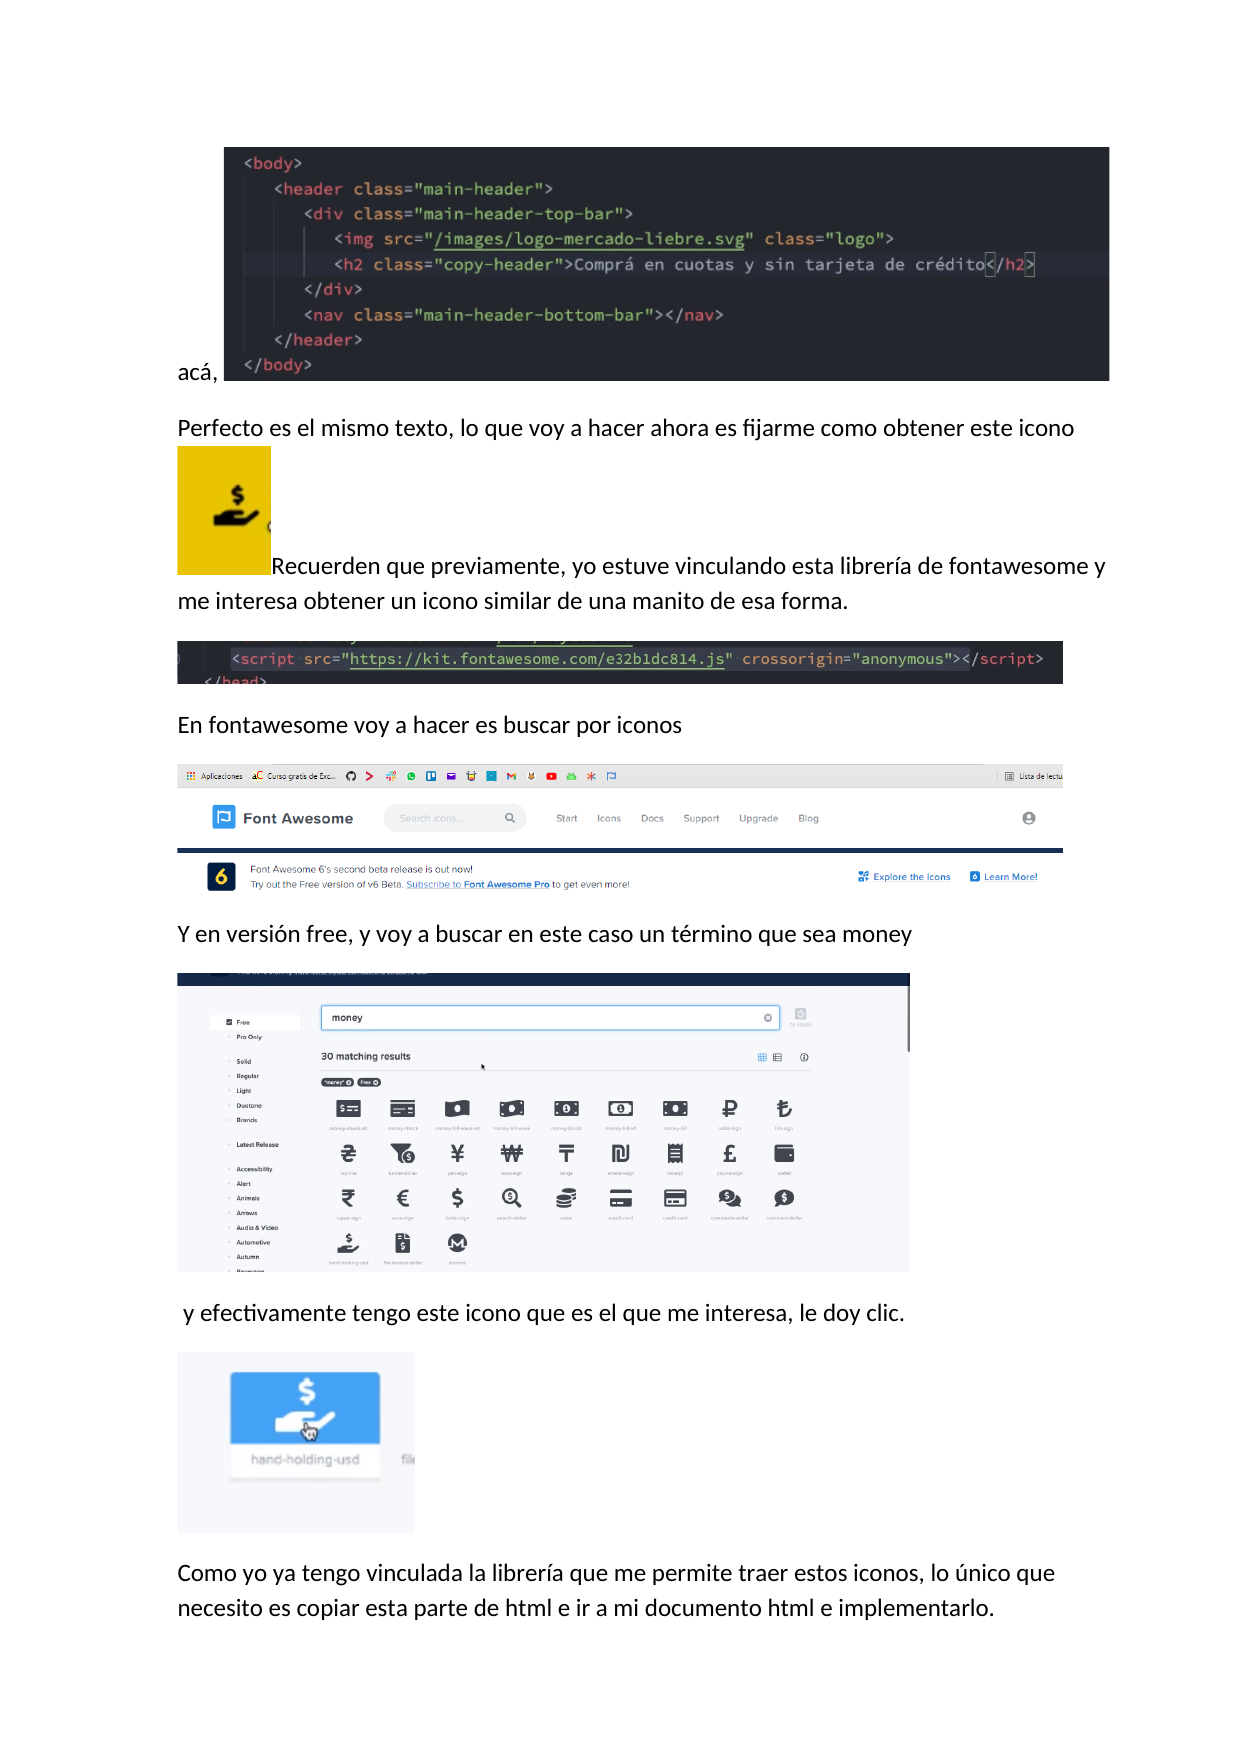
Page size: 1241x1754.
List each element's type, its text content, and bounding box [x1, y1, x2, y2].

text Y en versión free, y voy a buscar en este caso un término que sea money [177, 918, 1137, 948]
picture [223, 147, 1110, 381]
text y efectivamente tengo este icono que es el que me interesa, le doy clic. [177, 1297, 1137, 1327]
picture [177, 446, 271, 575]
picture [177, 641, 1063, 684]
picture [177, 973, 910, 1272]
text Como yo ya tengo vinculada la librería que me permite traer estos iconos, lo único que necesito es copiar esta parte de html e ir a mi documento html e implementarlo. [177, 1557, 1137, 1623]
picture [177, 764, 1063, 893]
picture [177, 1352, 415, 1533]
text Perfecto es el mismo texto, lo que voy a hacer ahora es fijarme como obtener este icono Recuerden que previamente, yo estuve vinculando esta librería de fontawesome y me interesa obtener un icono similar de una manito de esa forma. [177, 412, 1137, 616]
text En fontawesome voy a hacer es buscar por iconos [177, 709, 1137, 739]
